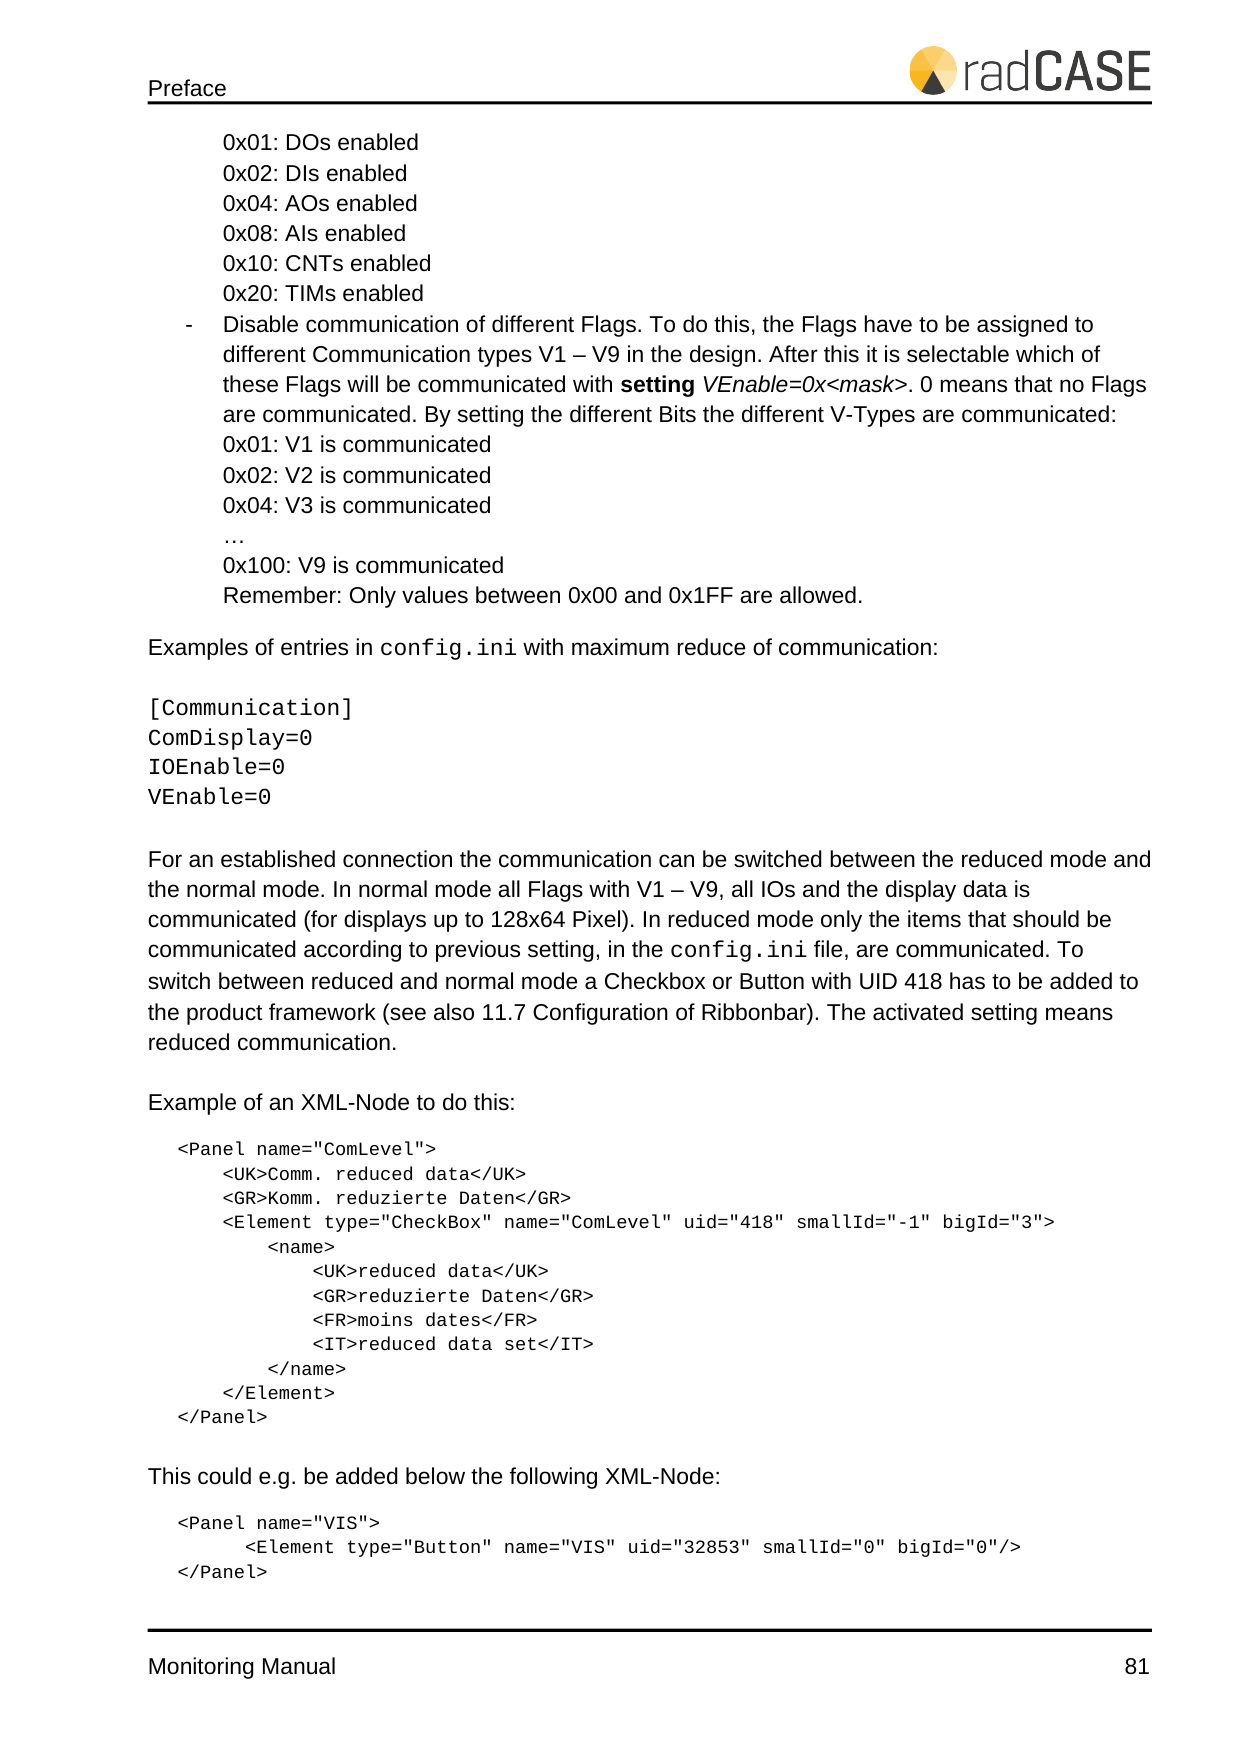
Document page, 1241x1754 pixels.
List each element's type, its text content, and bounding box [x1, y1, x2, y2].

text </Element> [177, 1384, 1152, 1405]
text IOEnable=0 [148, 756, 1152, 782]
text <GR>reduzierte Daten</GR> [177, 1286, 1152, 1308]
list Disable communication of different Flags. To do this, the Flags have to be assigned to different Communication types V1 – V9 in the design. After this it is selectable which of these Flags will be communicated with setting VEnable=0x<mask>. 0 means that no Flags are communicated. By setting the different Bits the different V-Types are communicated: 0x01: V1 is communicated 0x02: V2 is communicated 0x04: V3 is communicated … 0x100: V9 is communicated Remember: Only values between 0x00 and 0x1FF are allowed. [185, 311, 1152, 609]
text <IT>reduced data set</IT> [177, 1335, 1152, 1356]
text </Panel> [177, 1408, 1152, 1429]
text </name> [177, 1359, 1152, 1381]
text Example of an XML-Node to do this: [148, 1089, 1152, 1116]
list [185, 129, 1152, 307]
text This could e.g. be added below the following XML-Node: [148, 1463, 1152, 1489]
text <Panel name="ComLevel"> [177, 1140, 1152, 1161]
text <Panel name="VIS"> [177, 1514, 1152, 1535]
text ComDisplay=0 [148, 726, 1152, 752]
text For an established connection the communication can be switched between the reduced mode and the normal mode. In normal mode all Flags with V1 – V9, all IOs and the display data is communicated (for displays up to 128x64 Pixel). In reduced mode only the items that should be communicated according to previous setting, in the config.ini file, are communicated. To switch between reduced and normal mode a Checkbox or Button with UID 418 has to be added to the product framework (see also 11.7 Configuration of Ribbonbar). The activated setting means reduced communication. [148, 846, 1152, 1055]
text <UK>reduced data</UK> [177, 1262, 1152, 1283]
text </Panel> [177, 1563, 1152, 1584]
text <Element type="CheckBox" name="ComLevel" uid="418" smallId="-1" bigId="3"> [177, 1213, 1152, 1234]
text VEnable=0 [148, 786, 1152, 811]
text [Communication] [148, 696, 1152, 722]
text Examples of entries in config.ini with maximum reduce of communication: [148, 633, 1152, 662]
picture [909, 46, 1151, 95]
text <Element type="Button" name="VIS" uid="32853" smallId="0" bigId="0"/> [177, 1538, 1152, 1559]
text <UK>Comm. reduced data</UK> [177, 1164, 1152, 1186]
text <GR>Komm. reduzierte Daten</GR> [177, 1189, 1152, 1210]
text <name> [177, 1238, 1152, 1259]
text <FR>moins dates</FR> [177, 1311, 1152, 1332]
